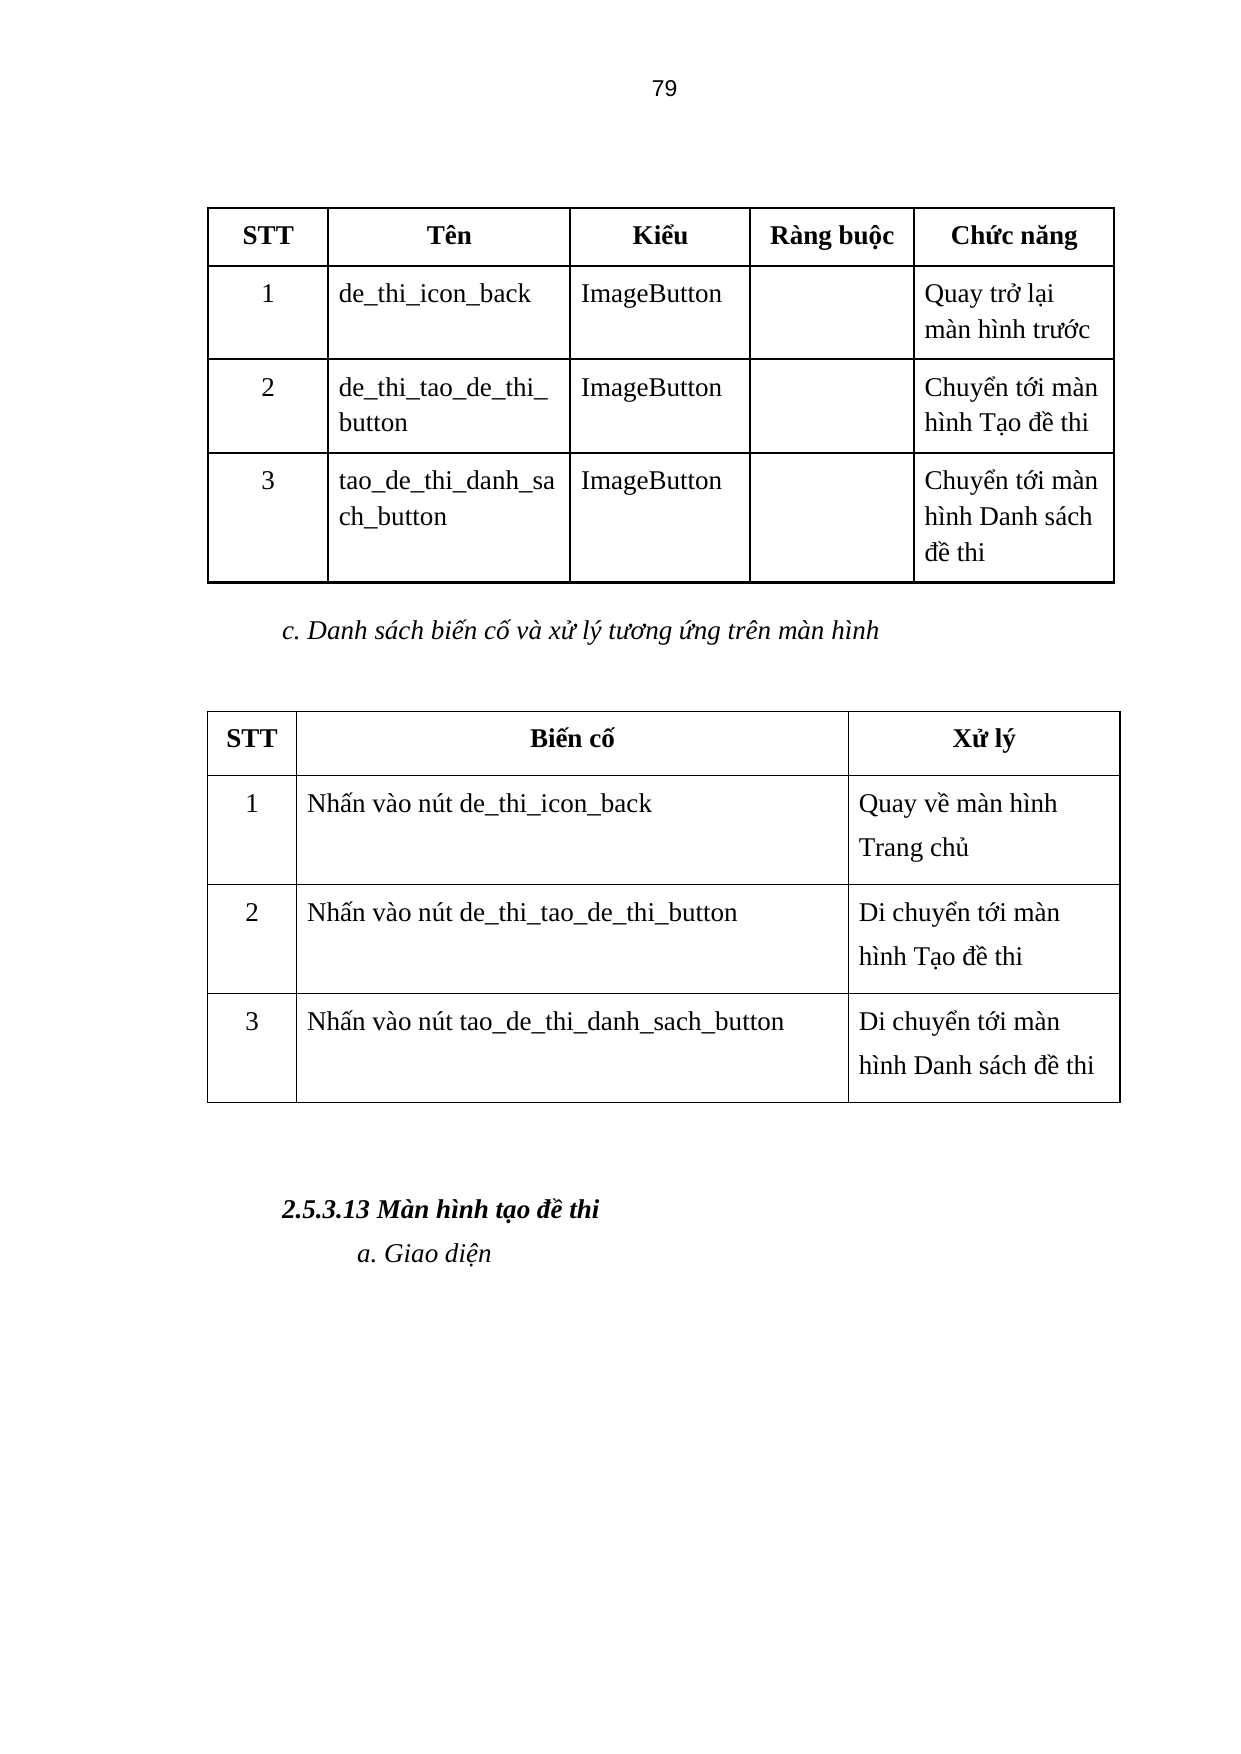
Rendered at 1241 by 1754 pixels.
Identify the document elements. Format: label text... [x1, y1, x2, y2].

text a. Giao diện [282, 1237, 1122, 1268]
table_header Kiểu [571, 209, 749, 265]
table_cell Di chuyển tới màn hình Tạo đề thi [849, 885, 1119, 993]
table_header Biến cố [297, 712, 848, 775]
table_cell Chuyển tới màn hình Danh sách đề thi [915, 454, 1113, 581]
table_cell Quay về màn hình Trang chủ [849, 776, 1119, 884]
table_cell [751, 454, 913, 581]
table_cell [751, 360, 913, 452]
subtitle 2.5.3.13 Màn hình tạo đề thi [282, 1193, 1122, 1224]
table_cell 3 [209, 454, 327, 581]
table_cell Quay trở lại màn hình trước [915, 267, 1113, 358]
table_cell Nhấn vào nút de_thi_tao_de_thi_button [297, 885, 848, 993]
table_cell Nhấn vào nút tao_de_thi_danh_sach_button [297, 994, 848, 1102]
table_cell 2 [209, 360, 327, 452]
table_cell [751, 267, 913, 358]
table_cell de_thi_tao_de_thi_button [329, 360, 569, 452]
text c. Danh sách biến cố và xử lý tương ứng trên màn hình [207, 583, 1122, 646]
table_cell tao_de_thi_danh_sach_button [329, 454, 569, 581]
table_header STT [208, 712, 296, 775]
table_header Ràng buộc [751, 209, 913, 265]
table_cell Nhấn vào nút de_thi_icon_back [297, 776, 848, 884]
table_cell ImageButton [571, 454, 749, 581]
table_cell Chuyển tới màn hình Tạo đề thi [915, 360, 1113, 452]
table_cell 1 [208, 776, 296, 884]
table_cell ImageButton [571, 360, 749, 452]
table_cell ImageButton [571, 267, 749, 358]
table_cell 3 [208, 994, 296, 1102]
table_cell de_thi_icon_back [329, 267, 569, 358]
table_header Chức năng [915, 209, 1113, 265]
table_cell 2 [208, 885, 296, 993]
table_cell 1 [209, 267, 327, 358]
table_cell Di chuyển tới màn hình Danh sách đề thi [849, 994, 1119, 1102]
table_header Tên [329, 209, 569, 265]
table_header Xử lý [849, 712, 1119, 775]
table_header STT [209, 209, 327, 265]
